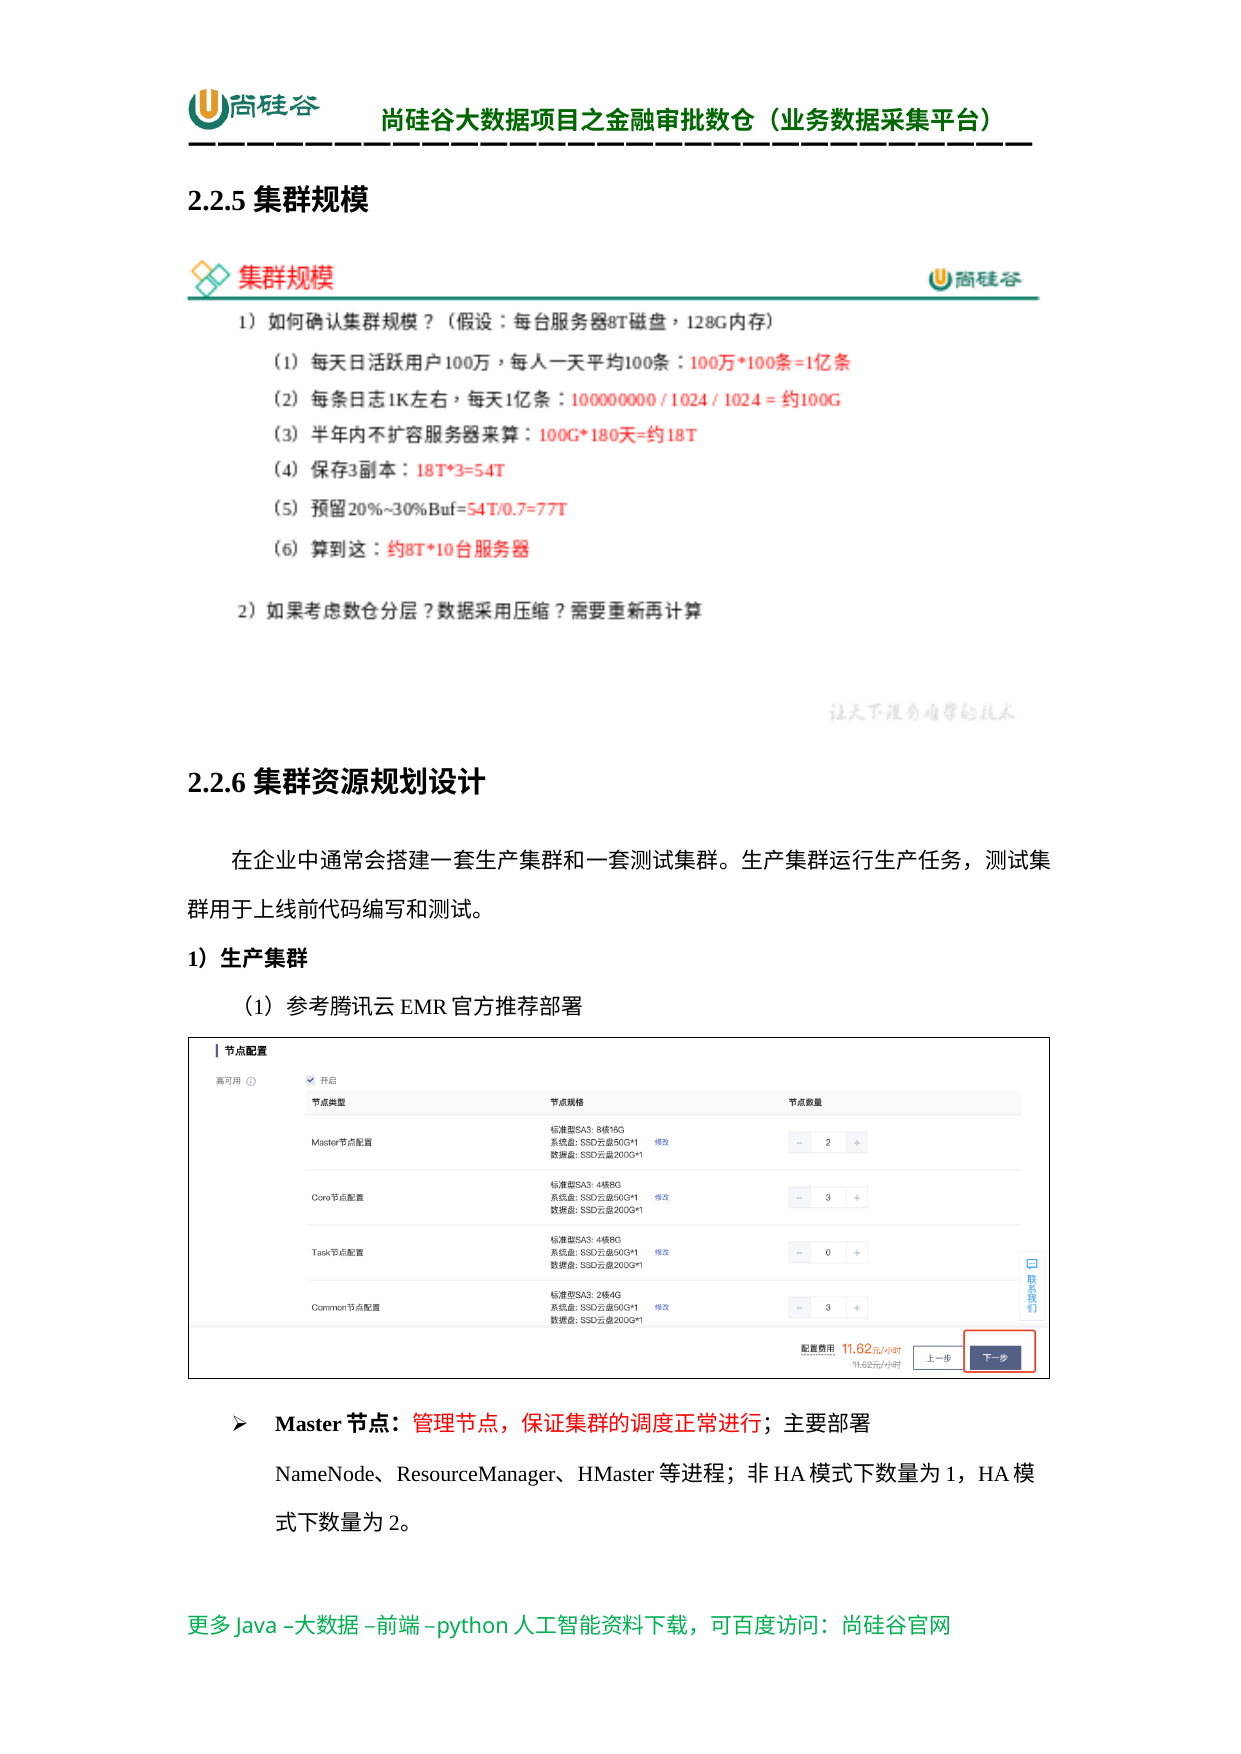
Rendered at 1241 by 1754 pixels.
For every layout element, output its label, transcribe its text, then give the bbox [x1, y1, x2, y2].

picture [189, 1038, 1049, 1378]
text 2.2.6 集群资源规划设计 [187, 748, 1053, 813]
text 2.2.5 集群规模 [187, 165, 1053, 230]
picture [187, 88, 320, 130]
list Master节点：管理节点，保证集群的调度正常进行；主要部署NameNode、ResourceManager、HMaster 等进程；非 HA 模式下数量为1，HA 模式下数量为2。 [231, 1407, 1053, 1537]
text 在企业中通常会搭建一套生产集群和一套测试集群。生产集群运行生产任务，测试集群用于上线前代码编写和测试。 [187, 843, 1053, 924]
text （1）参考腾讯云EMR官方推荐部署 [187, 988, 1053, 1021]
text 1）生产集群 [187, 940, 1053, 973]
